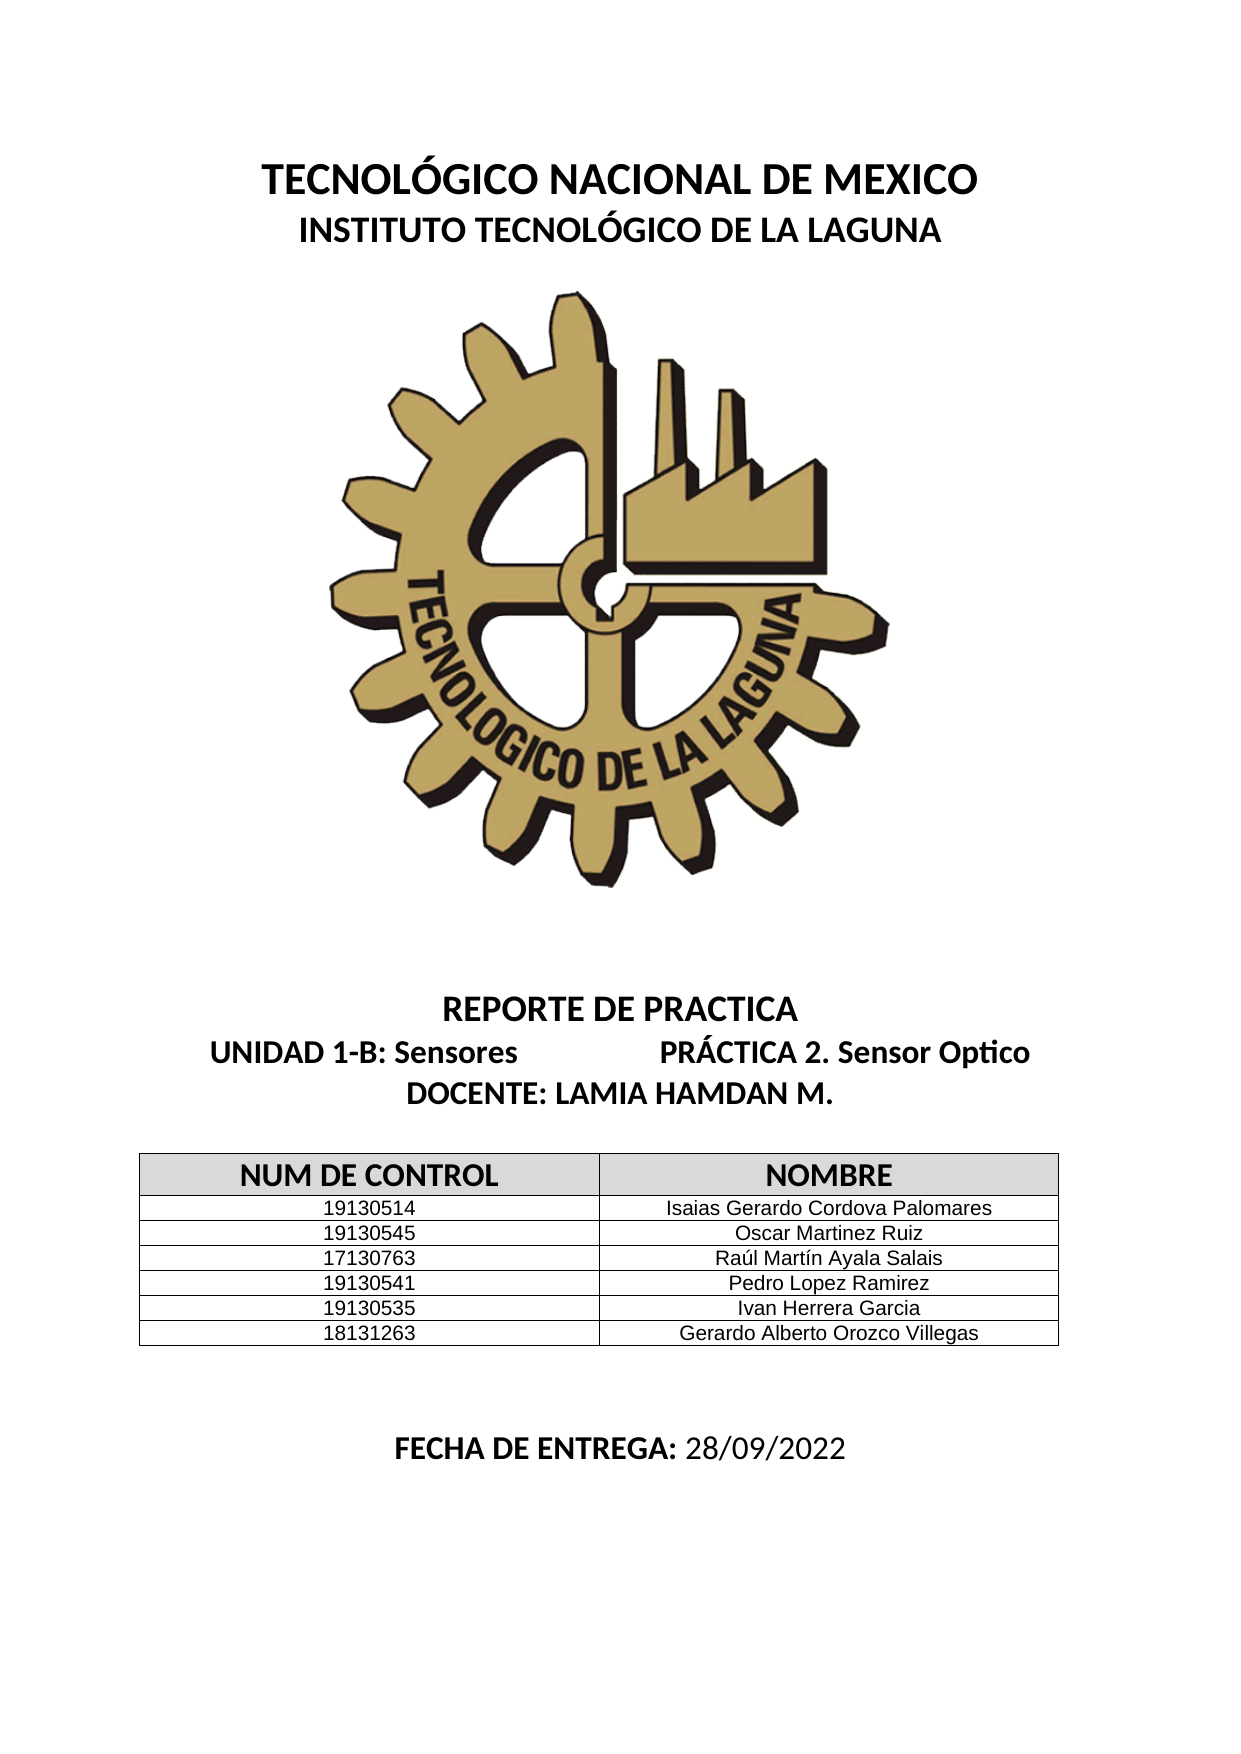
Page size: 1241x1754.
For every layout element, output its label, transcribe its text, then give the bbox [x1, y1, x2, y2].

table_cell 19130514 [140, 1196, 599, 1220]
table_cell Isaias Gerardo Cordova Palomares [600, 1196, 1058, 1220]
table_cell Ivan Herrera Garcia [600, 1296, 1058, 1320]
text REPORTE DE PRACTICA [150, 985, 1090, 1031]
table_cell Gerardo Alberto Orozco Villegas [600, 1321, 1058, 1345]
table_cell 18131263 [140, 1321, 599, 1345]
table_header NOMBRE [600, 1154, 1058, 1195]
text TECNOLÓGICO NACIONAL DE MEXICO [150, 150, 1090, 206]
table_cell 19130535 [140, 1296, 599, 1320]
table_cell Pedro Lopez Ramirez [600, 1271, 1058, 1295]
text INSTITUTO TECNOLÓGICO DE LA LAGUNA [150, 206, 1090, 252]
table_cell 17130763 [140, 1246, 599, 1270]
picture [329, 291, 890, 888]
table_cell 19130545 [140, 1221, 599, 1245]
table_header NUM DE CONTROL [140, 1154, 599, 1195]
text UNIDAD 1-B: Sensores PRÁCTICA 2. Sensor Optico [150, 1031, 1090, 1072]
text FECHA DE ENTREGA: 28/09/2022 [150, 1427, 1090, 1468]
table_cell Oscar Martinez Ruiz [600, 1221, 1058, 1245]
table_cell 19130541 [140, 1271, 599, 1295]
text DOCENTE: LAMIA HAMDAN M. [150, 1072, 1090, 1112]
table_cell Raúl Martín Ayala Salais [600, 1246, 1058, 1270]
